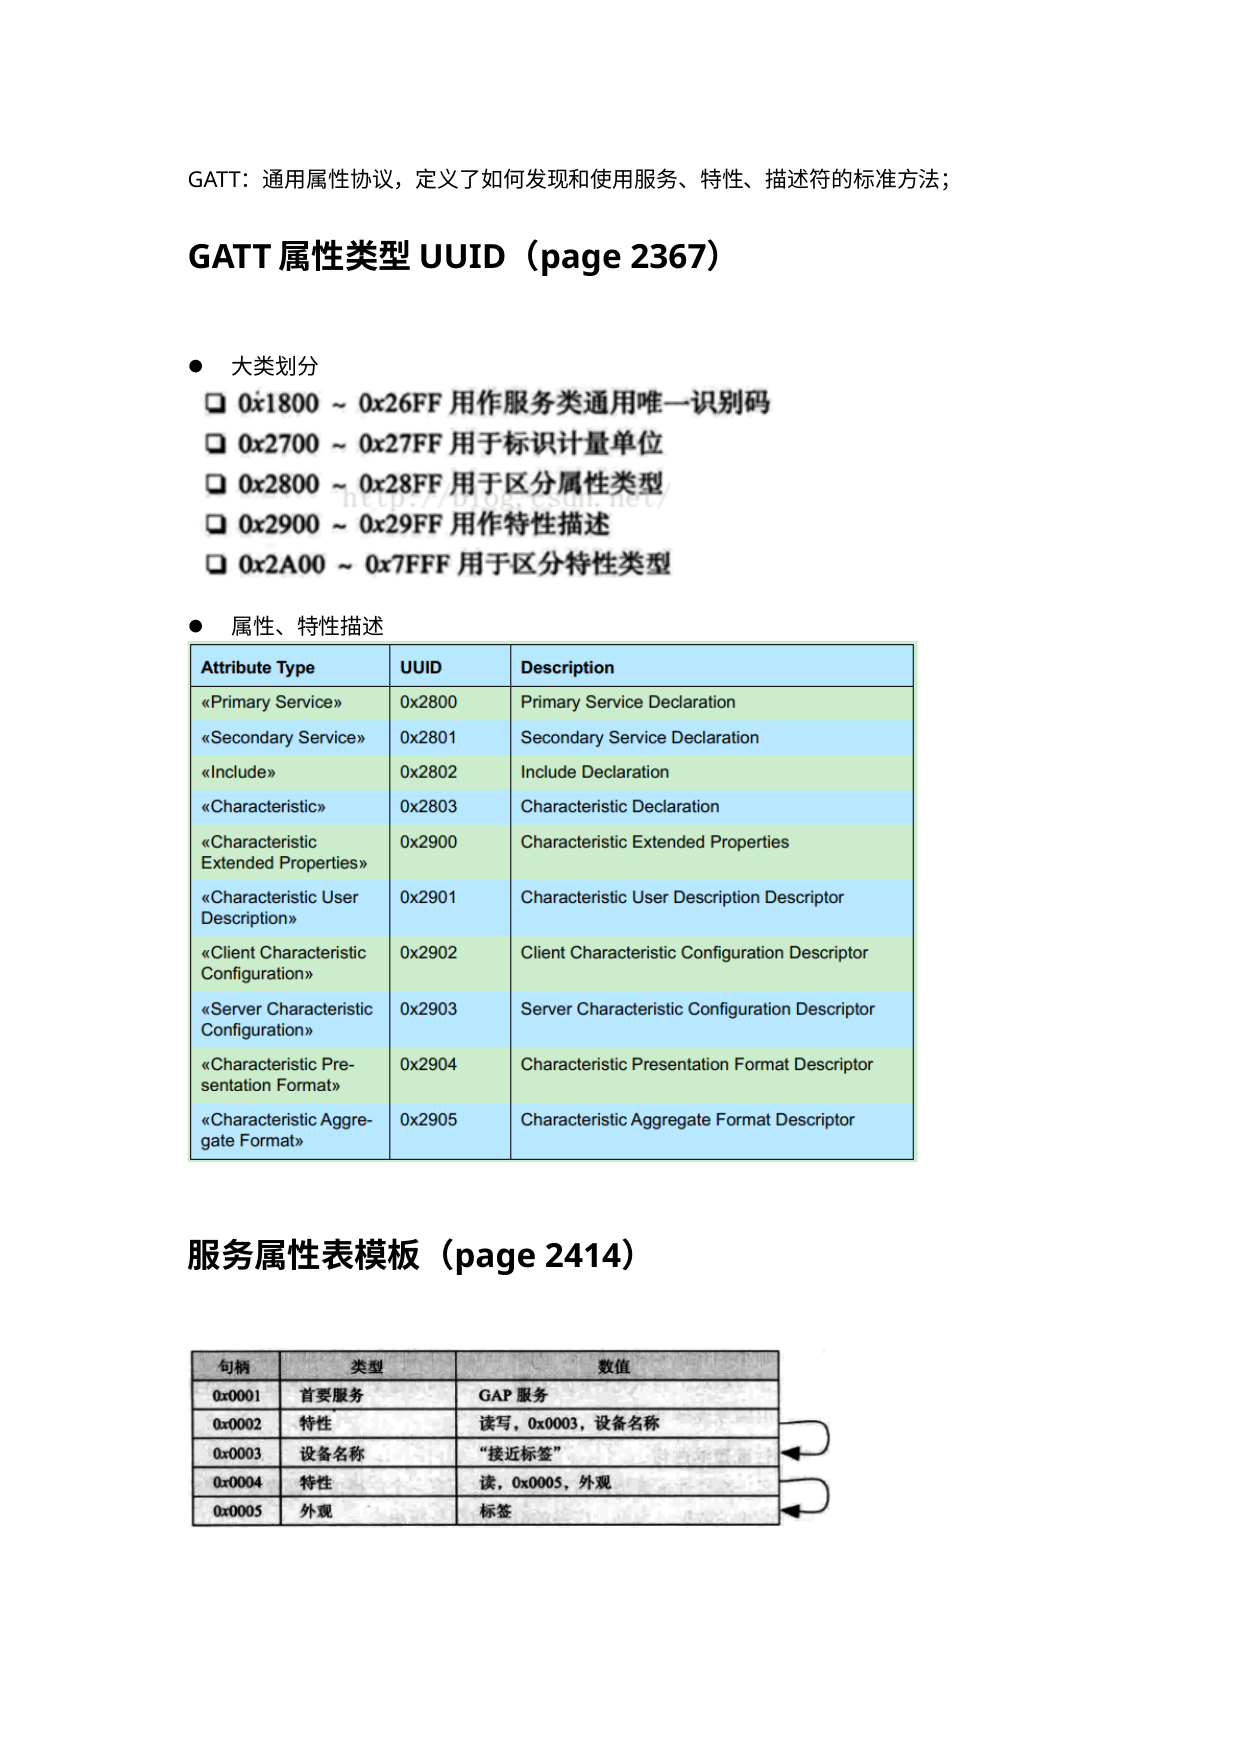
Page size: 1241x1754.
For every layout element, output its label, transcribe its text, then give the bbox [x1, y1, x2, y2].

picture [187, 641, 918, 1162]
text GATT：通用属性协议，定义了如何发现和使用服务、特性、描述符的标准方法； [187, 162, 1053, 194]
picture [187, 1348, 840, 1528]
list 大类划分 [187, 349, 1053, 381]
subtitle 服务属性表模板（page 2414） [187, 1221, 1053, 1286]
picture [187, 381, 800, 581]
subtitle GATT属性类型UUID（page 2367） [187, 222, 1053, 287]
list 属性、特性描述 [187, 609, 1053, 641]
